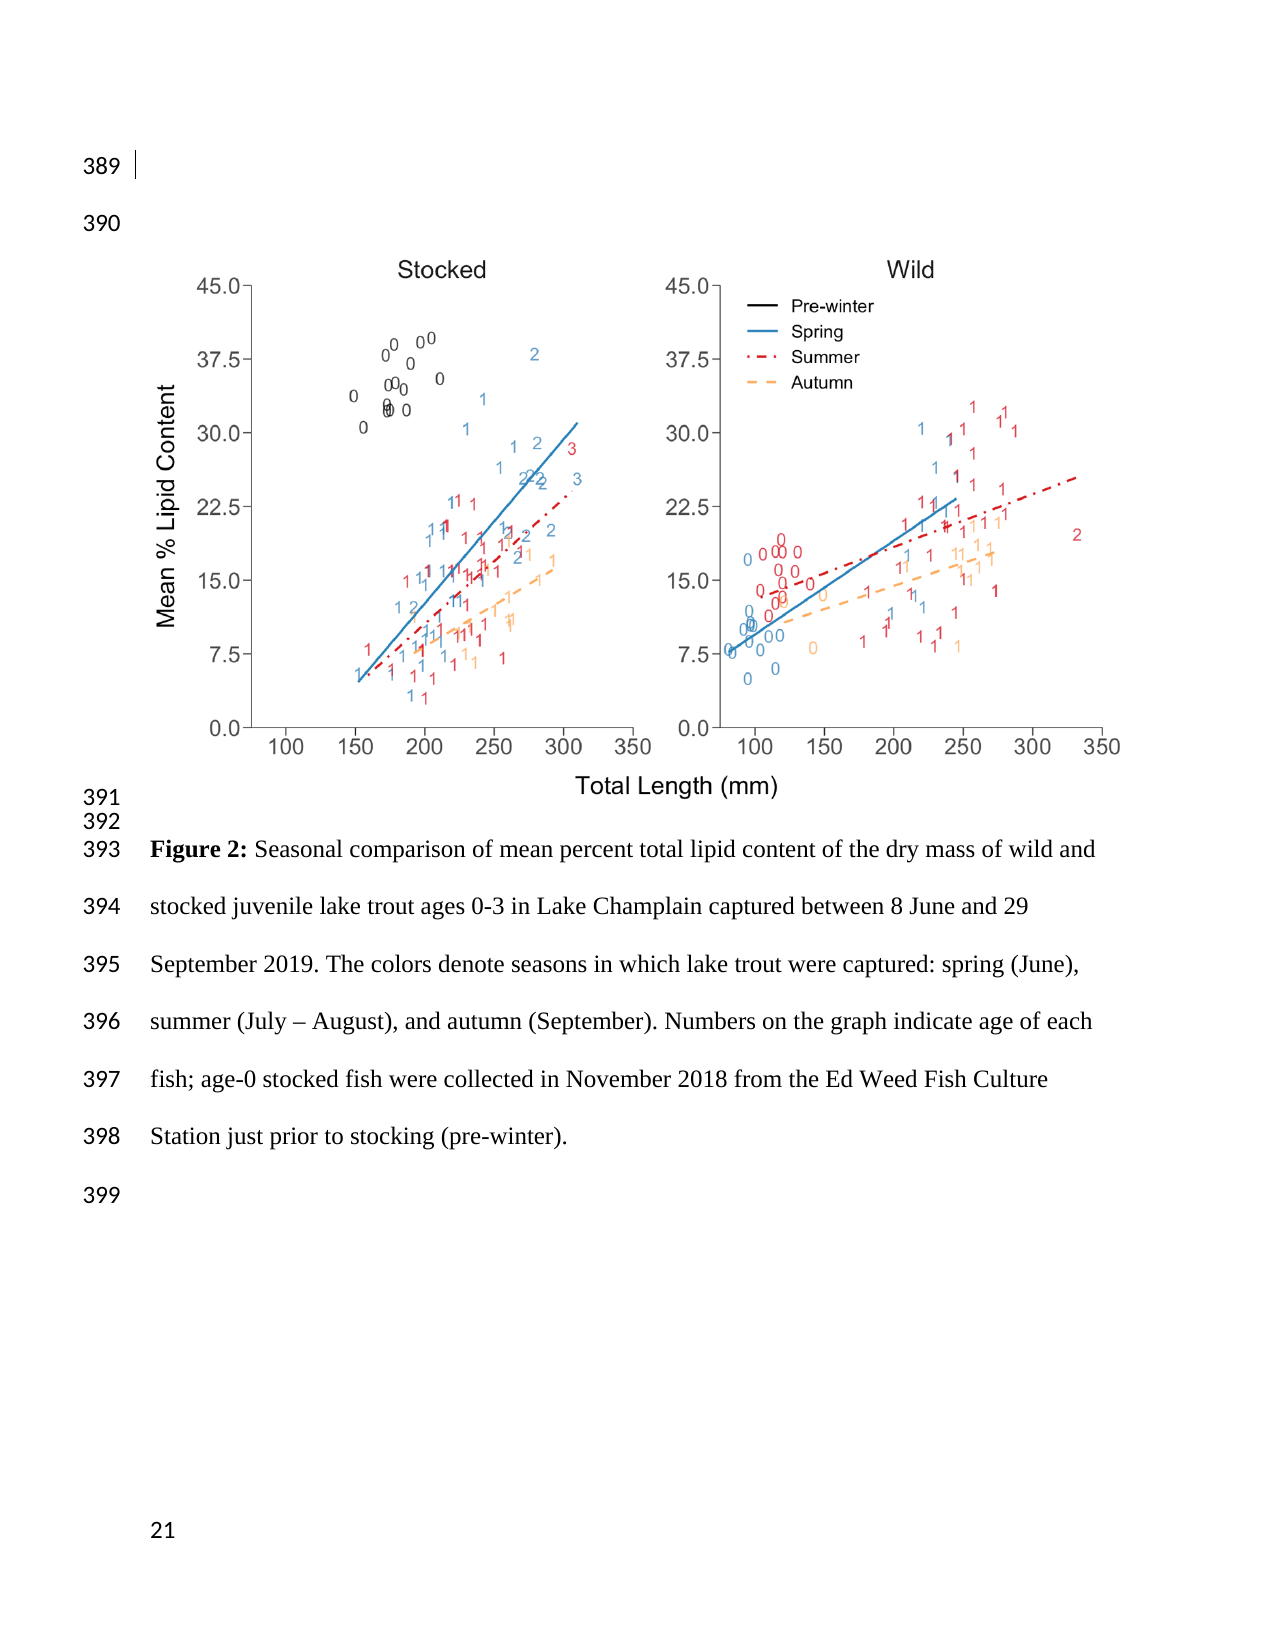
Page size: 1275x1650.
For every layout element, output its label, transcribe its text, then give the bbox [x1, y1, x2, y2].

text Figure 2: Seasonal comparison of mean percent total lipid content of the dry mass of wild and stocked juvenile lake trout ages 0-3 in Lake Champlain captured between 8 June and 29 September 2019. The colors denote seasons in which lake trout were captured: spring (June), summer (July – August), and autumn (September). Numbers on the graph indicate age of each fish; age-0 stocked fish were collected in November 2018 from the Ed Weed Fish Culture Station just prior to stocking (pre-winter). [150, 834, 1125, 1150]
picture [150, 236, 1125, 805]
